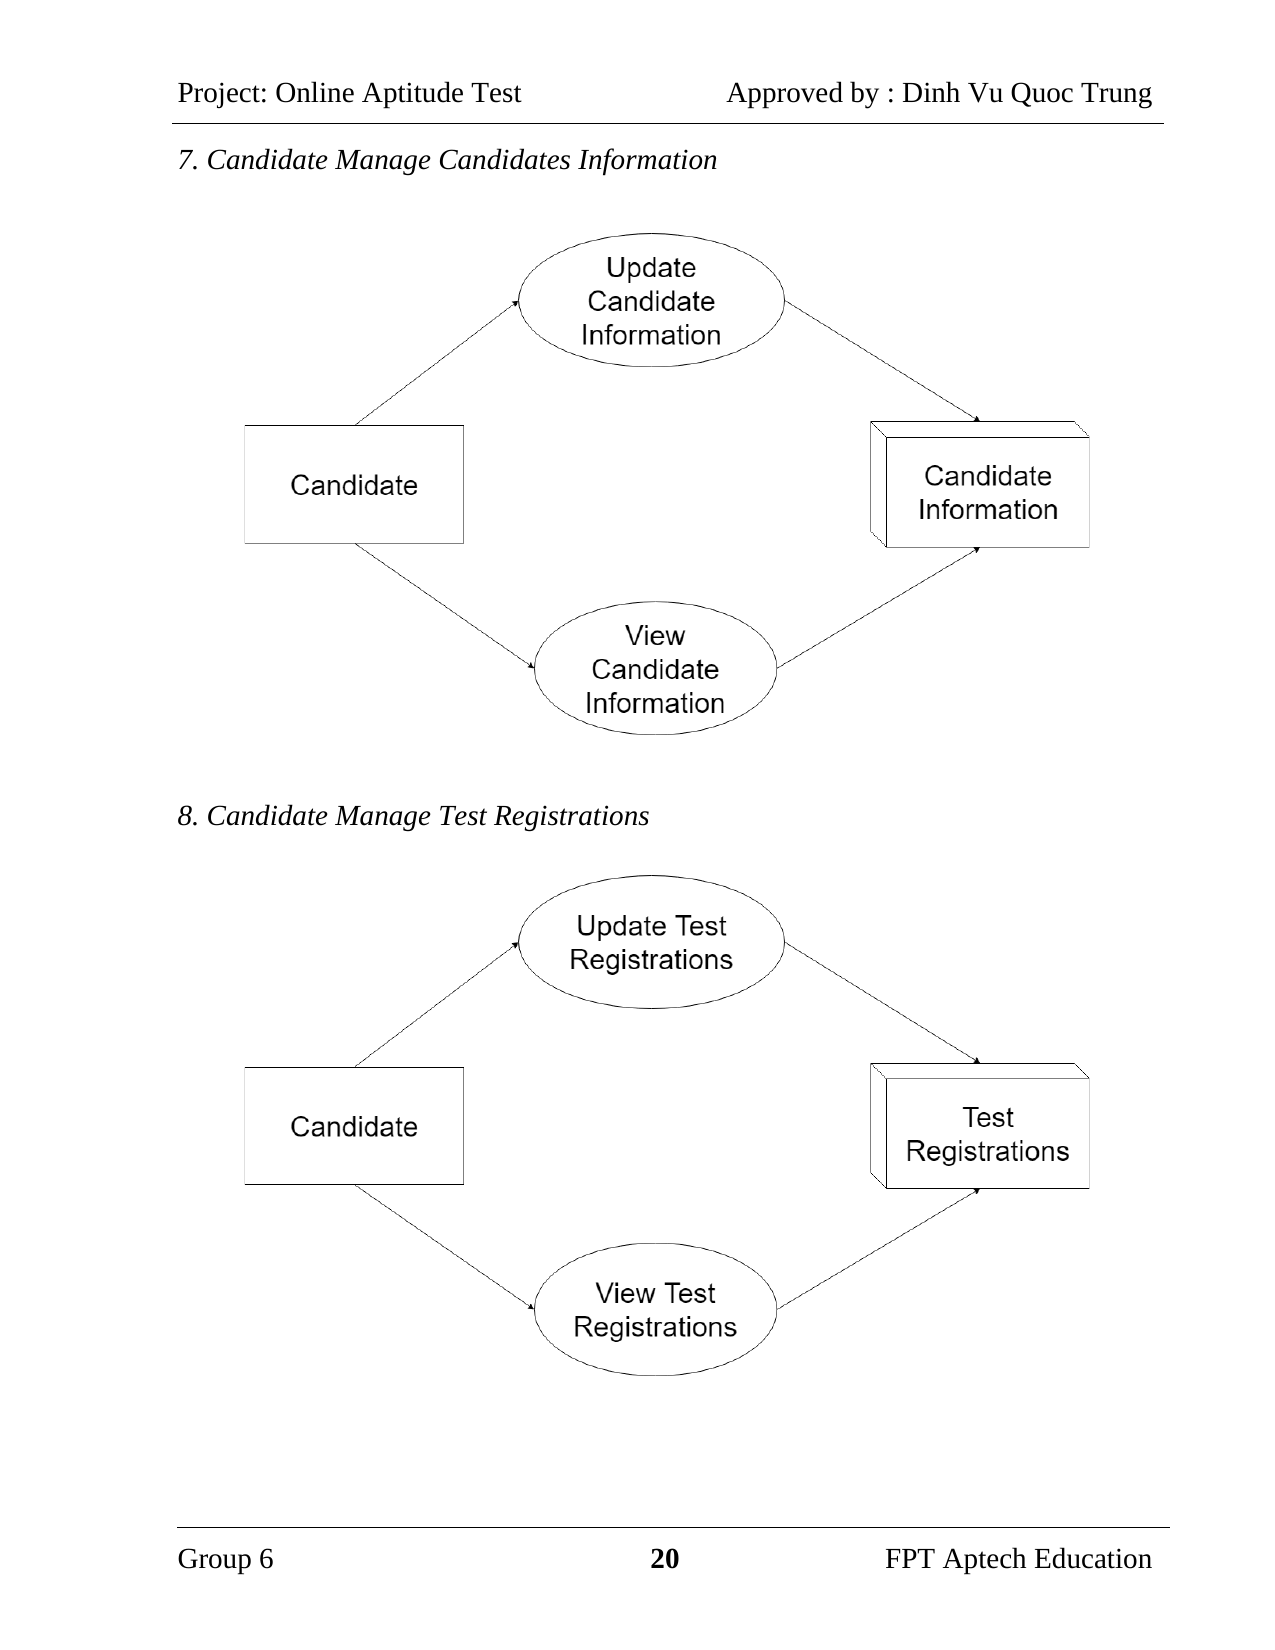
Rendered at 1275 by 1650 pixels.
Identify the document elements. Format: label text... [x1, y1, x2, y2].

subtitle 8. Candidate Manage Test Registrations [177, 798, 1157, 832]
subtitle 7. Candidate Manage Candidates Information [177, 142, 1157, 176]
picture [244, 233, 1090, 735]
picture [244, 875, 1090, 1376]
